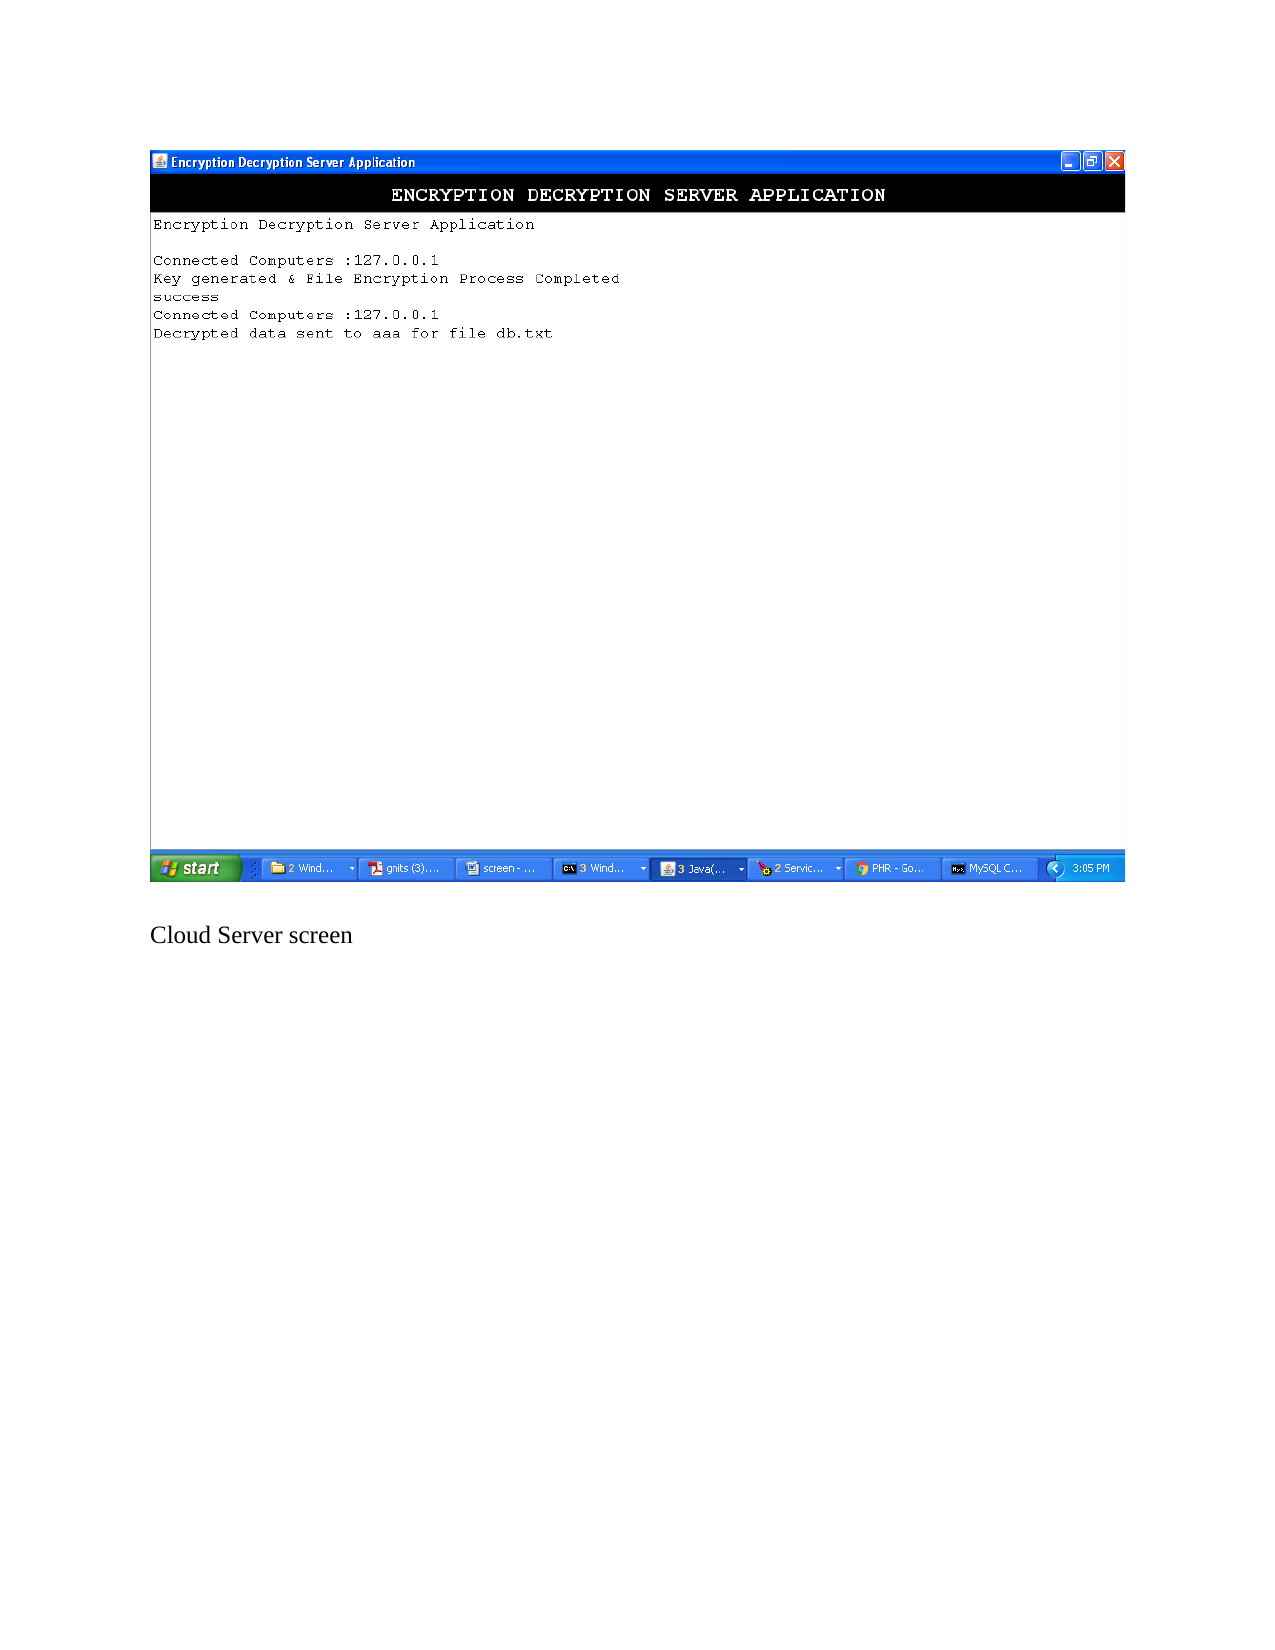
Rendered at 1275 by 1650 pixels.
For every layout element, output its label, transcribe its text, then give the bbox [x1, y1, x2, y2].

picture [150, 150, 1125, 882]
text Cloud Server screen [150, 920, 1125, 949]
